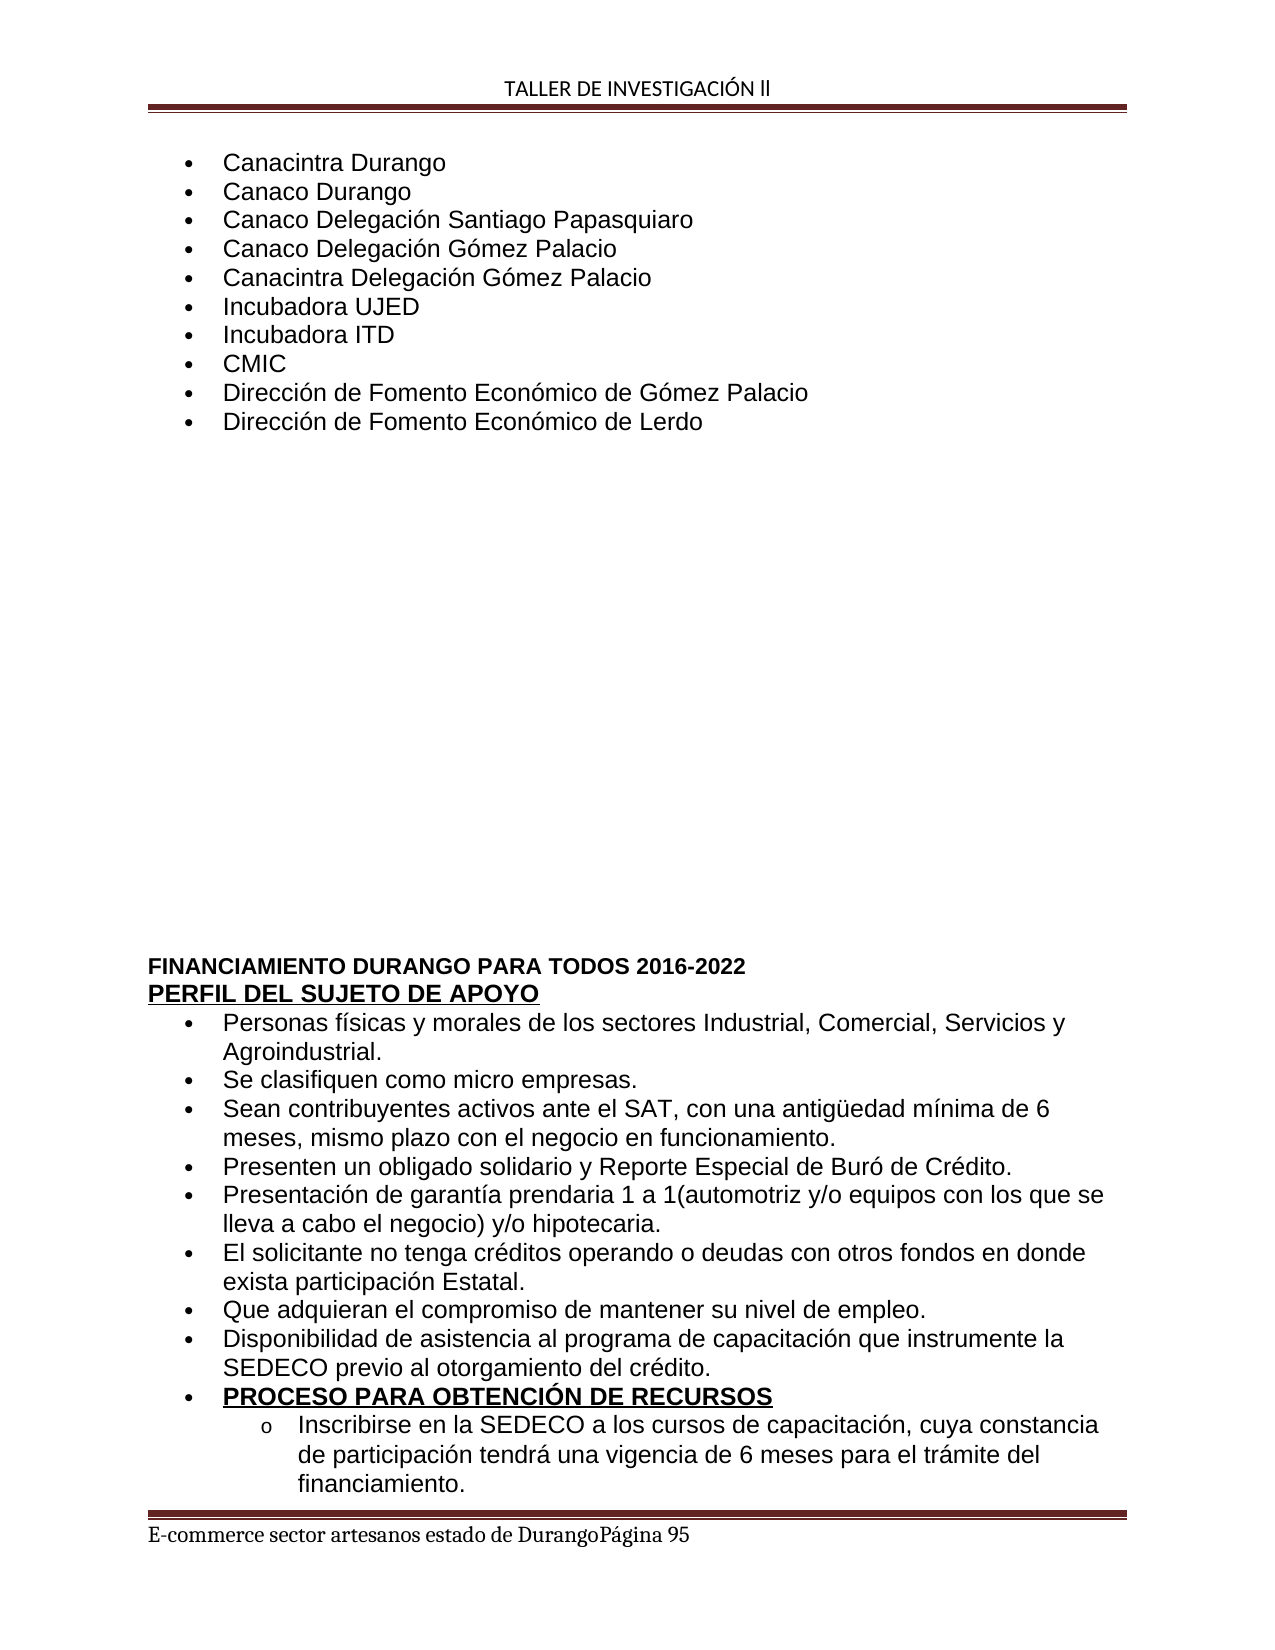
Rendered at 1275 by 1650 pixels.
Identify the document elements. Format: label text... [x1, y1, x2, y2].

list Dirección de Fomento Económico de Gómez Palacio [185, 378, 1127, 406]
list Incubadora ITD [185, 320, 1127, 349]
list Dirección de Fomento Económico de Lerdo [185, 406, 1127, 435]
list PROCESO PARA OBTENCIÓN DE RECURSOS [185, 1382, 1127, 1410]
list Presenten un obligado solidario y Reporte Especial de Buró de Crédito. [185, 1152, 1127, 1180]
list Sean contribuyentes activos ante el SAT, con una antigüedad mínima de 6 meses, mismo plazo con el negocio en funcionamiento. [185, 1094, 1127, 1152]
text PERFIL DEL SUJETO DE APOYO [148, 979, 1127, 1008]
list Canaco Delegación Gómez Palacio [185, 234, 1127, 263]
text FINANCIAMIENTO DURANGO PARA TODOS 2016-2022 [148, 953, 1127, 979]
list Incubadora UJED [185, 291, 1127, 320]
list Canaco Durango [185, 176, 1127, 205]
list El solicitante no tenga créditos operando o deudas con otros fondos en donde exista participación Estatal. [185, 1238, 1127, 1295]
list Canacintra Durango [185, 148, 1127, 176]
list Personas físicas y morales de los sectores Industrial, Comercial, Servicios y Agroindustrial. [185, 1008, 1127, 1065]
list CMIC [185, 349, 1127, 378]
list Disponibilidad de asistencia al programa de capacitación que instrumente la SEDECO previo al otorgamiento del crédito. [185, 1324, 1127, 1382]
list Se clasifiquen como micro empresas. [185, 1065, 1127, 1094]
list Inscribirse en la SEDECO a los cursos de capacitación, cuya constancia de participación tendrá una vigencia de 6 meses para el trámite del financiamiento. [260, 1410, 1127, 1497]
list Presentación de garantía prendaria 1 a 1(automotriz y/o equipos con los que se lleva a cabo el negocio) y/o hipotecaria. [185, 1180, 1127, 1238]
list Canaco Delegación Santiago Papasquiaro [185, 205, 1127, 234]
list Que adquieran el compromiso de mantener su nivel de empleo. [185, 1295, 1127, 1324]
list Canacintra Delegación Gómez Palacio [185, 263, 1127, 291]
